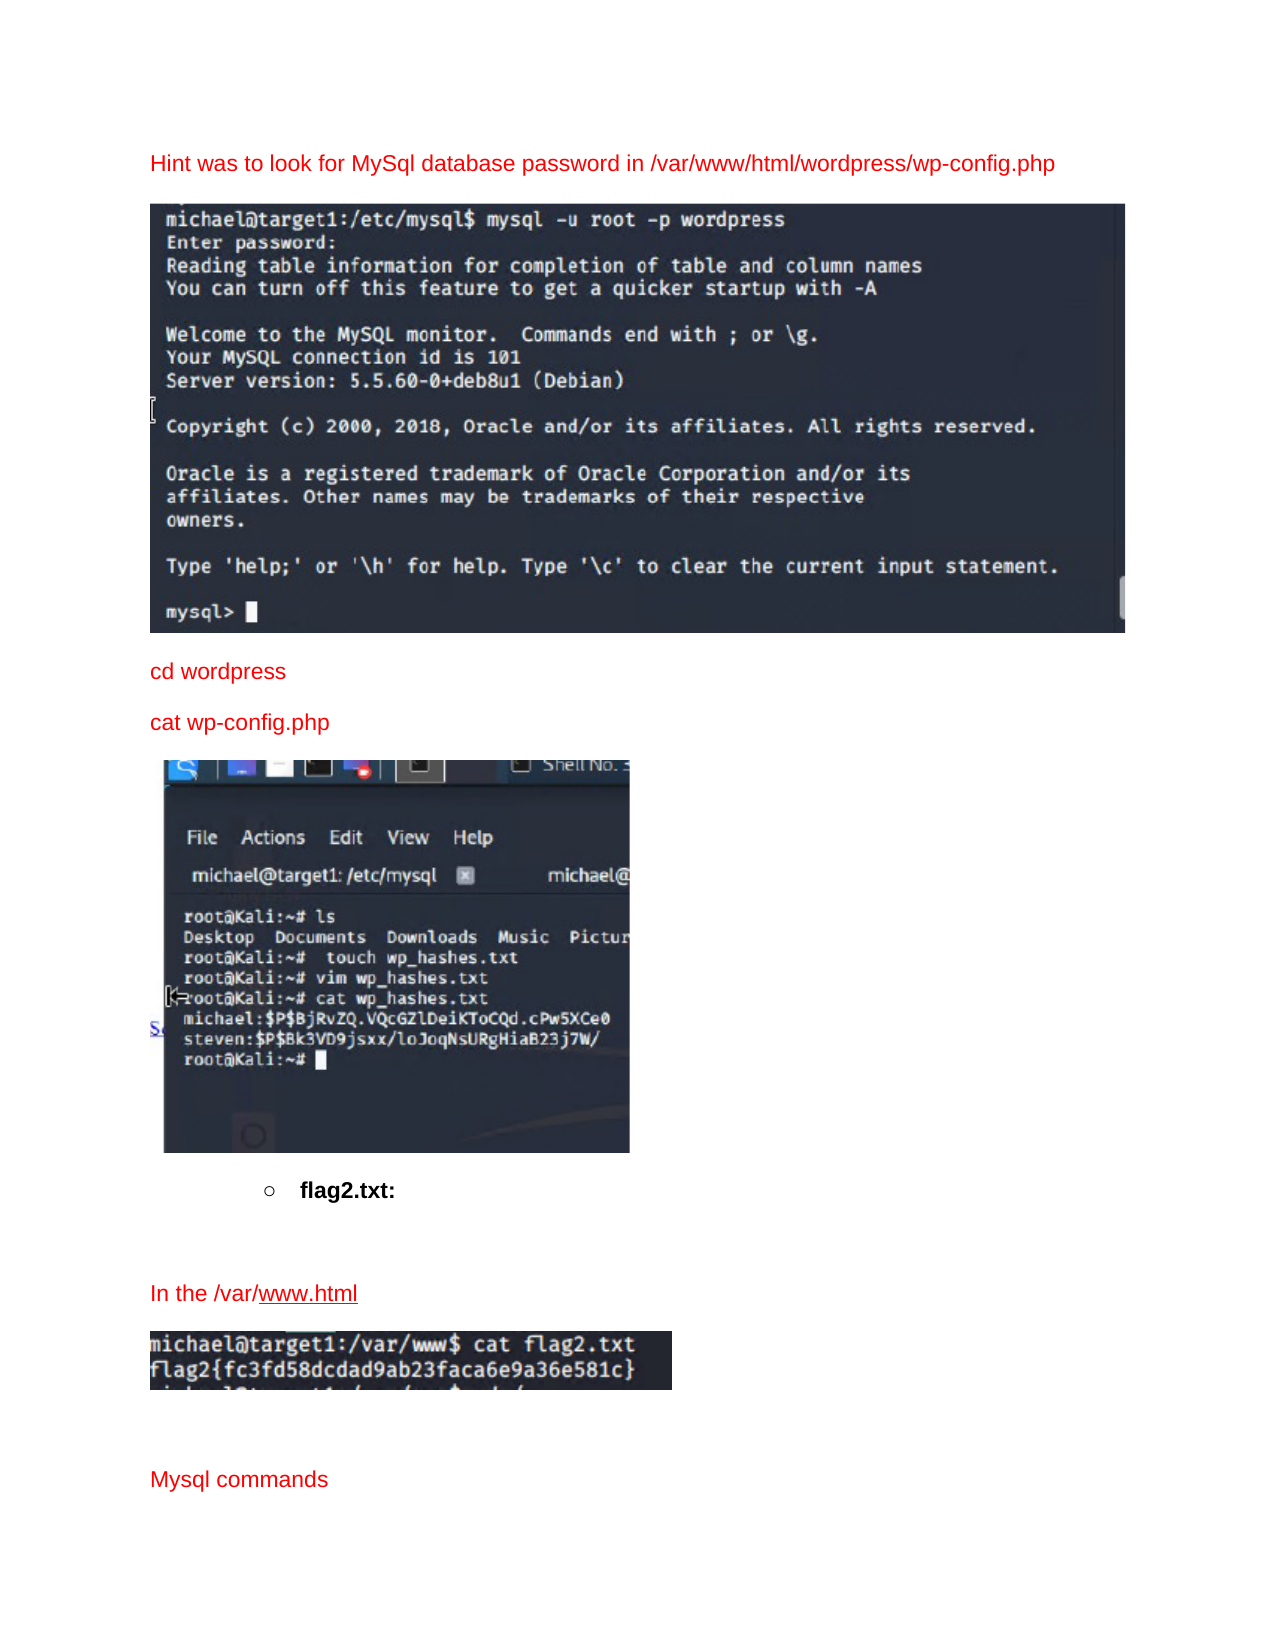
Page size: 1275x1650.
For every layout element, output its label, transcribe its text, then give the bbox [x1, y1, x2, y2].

text cat wp-config.php [150, 709, 1125, 735]
text Mysql commands [150, 1466, 1125, 1492]
picture [150, 201, 1125, 633]
text Hint was to look for MySql database password in /var/www/html/wordpress/wp-config.php [150, 150, 1125, 176]
text In the /var/www.html [150, 1280, 1125, 1307]
list flag2.txt: [262, 1177, 1125, 1204]
picture [150, 1331, 672, 1390]
picture [150, 760, 630, 1153]
text cd wordpress [150, 658, 1125, 684]
